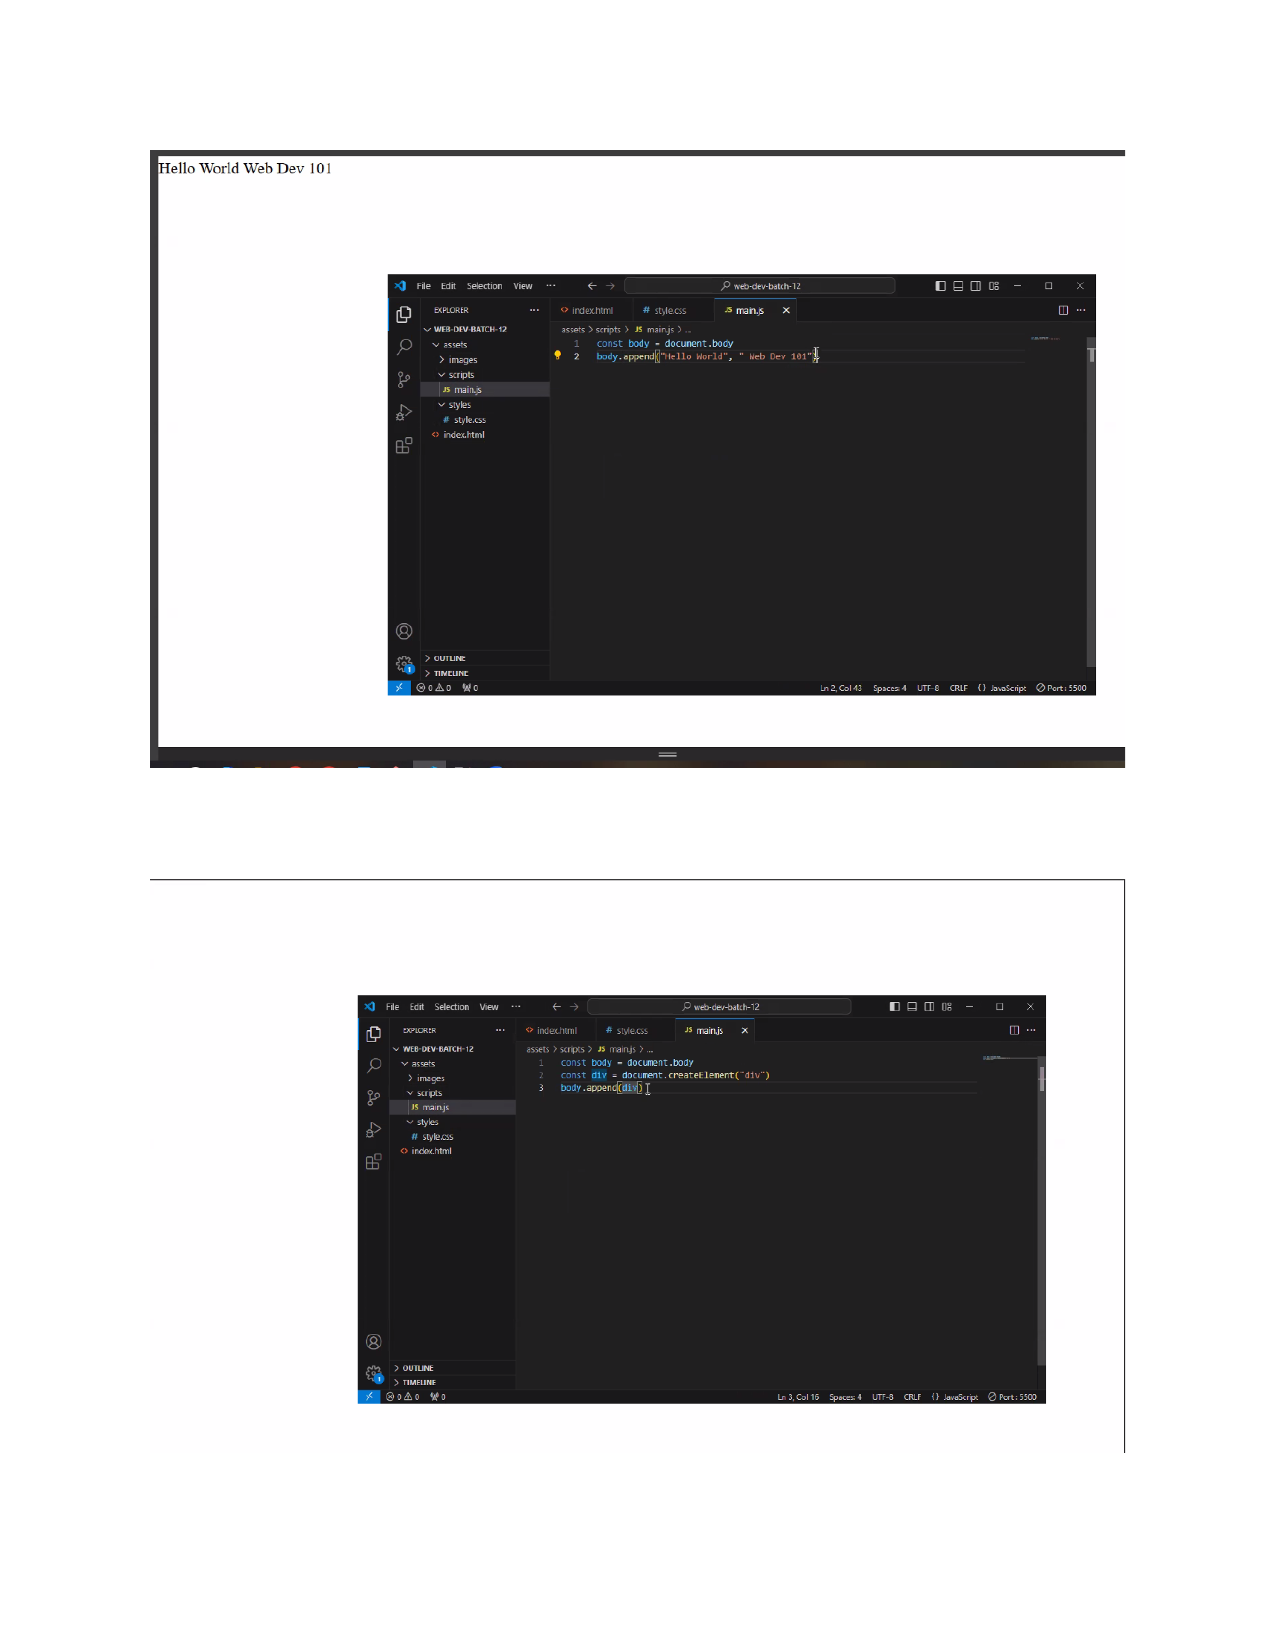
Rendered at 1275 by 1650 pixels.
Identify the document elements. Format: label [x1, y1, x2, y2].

picture [150, 879, 1125, 1453]
picture [150, 150, 1125, 768]
